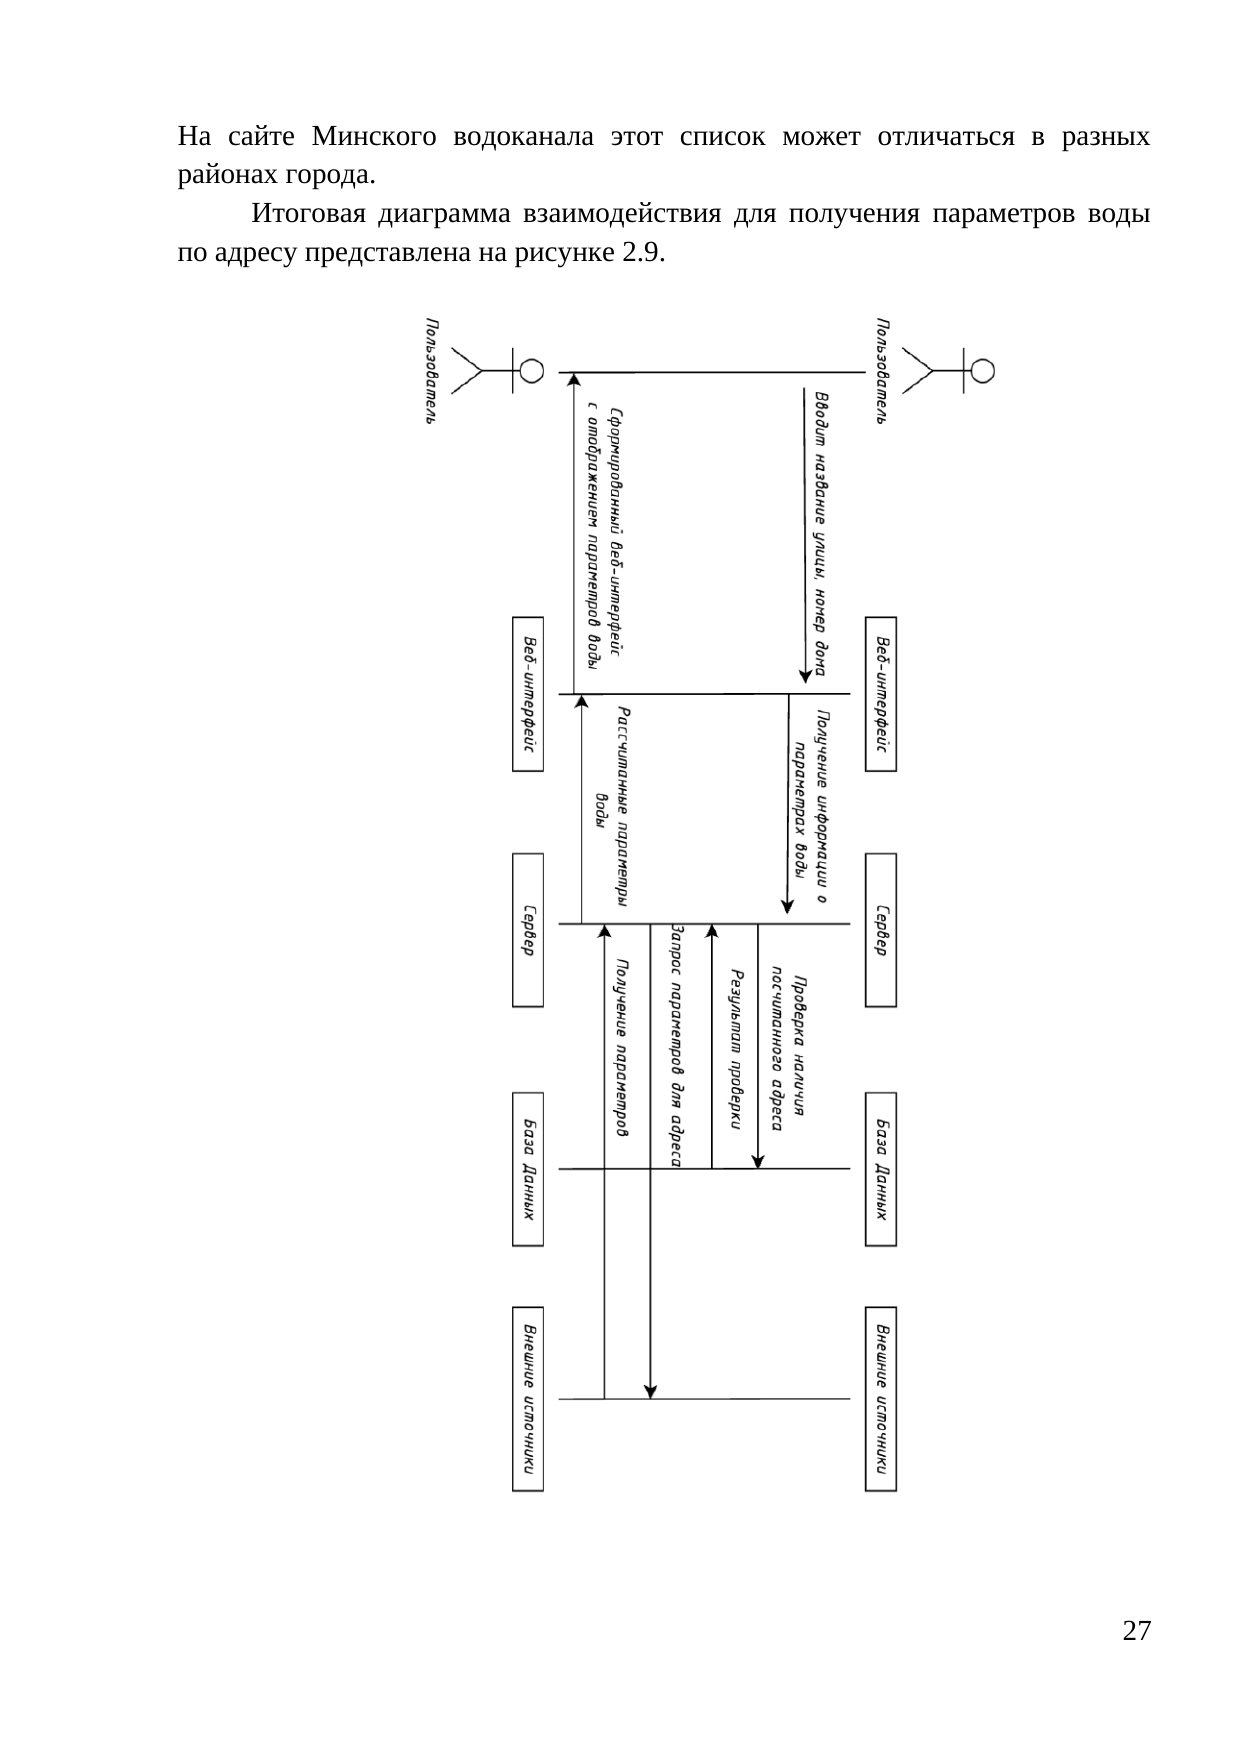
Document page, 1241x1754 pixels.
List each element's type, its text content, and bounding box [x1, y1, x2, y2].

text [177, 118, 1152, 190]
picture [379, 312, 1010, 1540]
list Итоговая диаграмма взаимодействия для получения параметров воды по адресу представлена на рисунке 2.9. [177, 195, 1152, 267]
